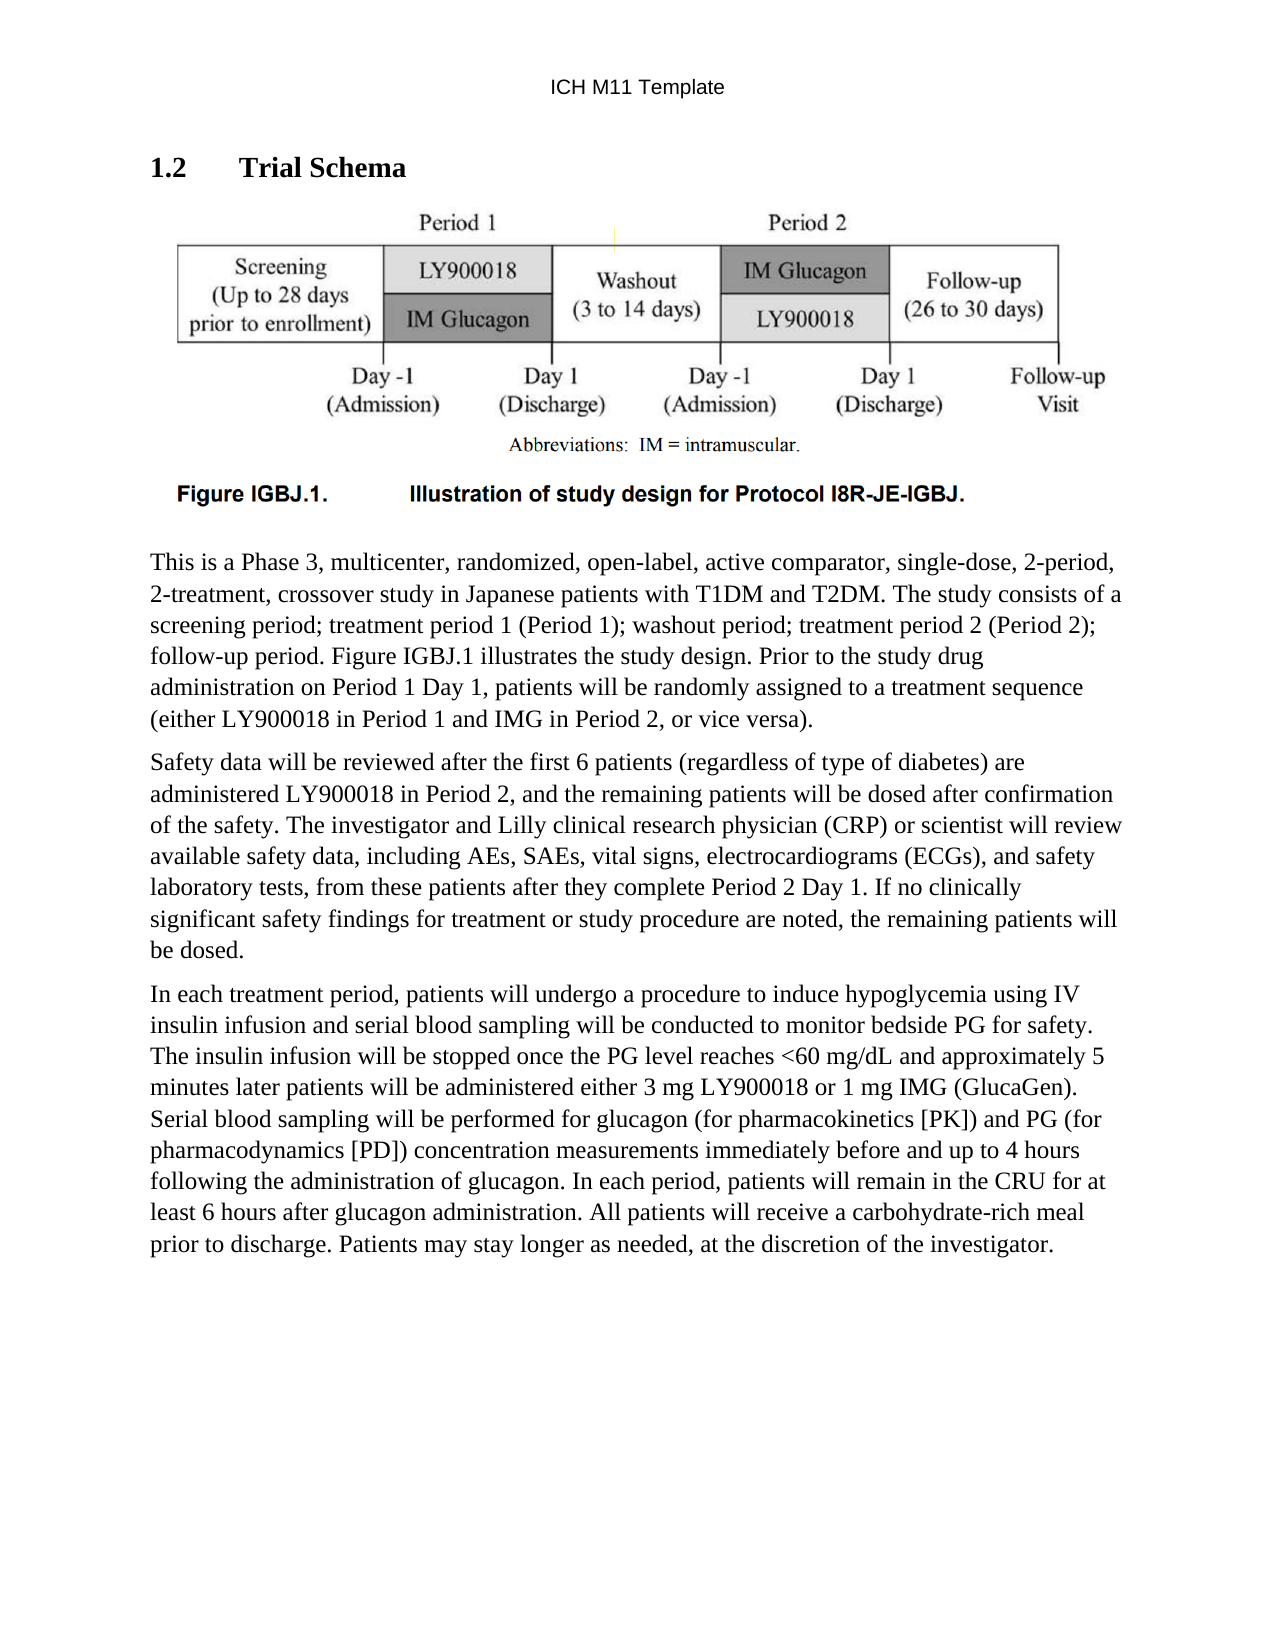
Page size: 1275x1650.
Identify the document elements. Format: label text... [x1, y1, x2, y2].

text Safety data will be reviewed after the first 6 patients (regardless of type of diabetes) are administered LY900018 in Period 2, and the remaining patients will be dosed after confirmation of the safety. The investigator and Lilly clinical research physician (CRP) or scientist will review available safety data, including AEs, SAEs, vital signs, electrocardiograms (ECGs), and safety laboratory tests, from these patients after they complete Period 2 Day 1. If no clinically significant safety findings for treatment or study procedure are noted, the remaining patients will be dosed. [150, 745, 1125, 964]
text This is a Phase 3, multicenter, randomized, open-label, active comparator, single-dose, 2-period, 2-treatment, crossover study in Japanese patients with T1DM and T2DM. The study consists of a screening period; treatment period 1 (Period 1); washout period; treatment period 2 (Period 2); follow-up period. Figure IGBJ.1 illustrates the study design. Prior to the study drug administration on Period 1 Day 1, patients will be randomly assigned to a treatment sequence (either LY900018 in Period 1 and IMG in Period 2, or vice versa). [150, 545, 1125, 732]
subtitle Trial Schema [150, 150, 1125, 183]
picture [150, 196, 1125, 533]
text In each treatment period, patients will undergo a procedure to induce hypoglycemia using IV insulin infusion and serial blood sampling will be conducted to monitor bedside PG for safety. The insulin infusion will be stopped once the PG level reaches <60 mg/dL and approximately 5 minutes later patients will be administered either 3 mg LY900018 or 1 mg IMG (GlucaGen). Serial blood sampling will be performed for glucagon (for pharmacokinetics [PK]) and PG (for pharmacodynamics [PD]) concentration measurements immediately before and up to 4 hours following the administration of glucagon. In each period, patients will remain in the CRU for at least 6 hours after glucagon administration. All patients will receive a carbohydrate-rich meal prior to discharge. Patients may stay longer as needed, at the discretion of the investigator. [150, 976, 1125, 1257]
